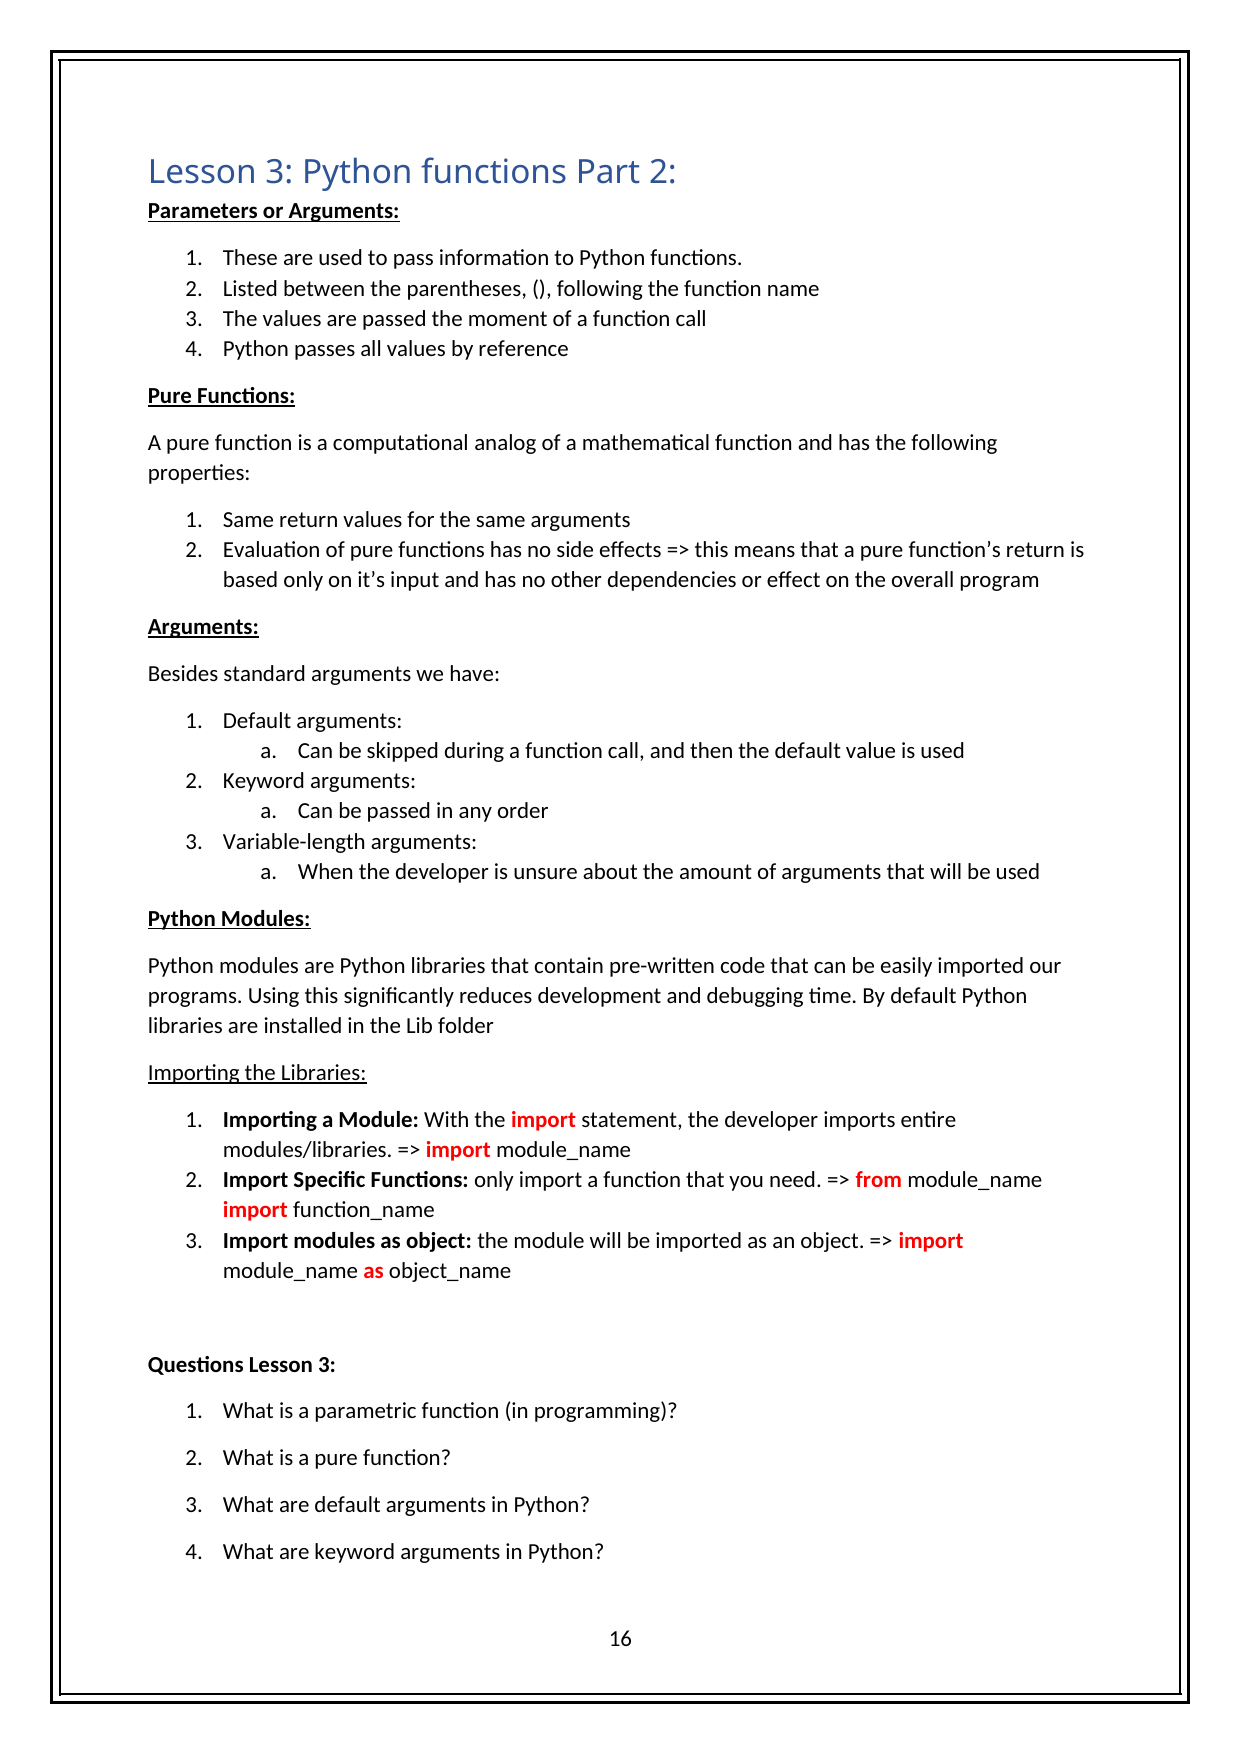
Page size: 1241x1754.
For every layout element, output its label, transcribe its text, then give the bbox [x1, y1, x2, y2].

list What are keyword arguments in Python? [185, 1537, 1093, 1565]
list Keyword arguments: [185, 766, 1093, 794]
text Questions Lesson 3: [148, 1350, 1093, 1378]
list Python passes all values by reference [185, 334, 1093, 362]
text Python Modules: [148, 904, 1093, 932]
list Import modules as object: the module will be imported as an object. => import module_name as object_name [185, 1226, 1093, 1284]
list The values are passed the moment of a function call [185, 304, 1093, 332]
text Importing the Libraries: [148, 1058, 1093, 1086]
list Evaluation of pure functions has no side effects => this means that a pure function’s return is based only on it’s input and has no other dependencies or effect on the overall program [185, 535, 1093, 593]
list Importing a Module: With the import statement, the developer imports entire modules/libraries. => import module_name [185, 1105, 1093, 1163]
list Variable-length arguments: [185, 827, 1093, 855]
list Can be passed in any order [260, 797, 1093, 824]
list What is a parametric function (in programming)? [185, 1397, 1093, 1424]
list Default arguments: [185, 706, 1093, 734]
text Parameters or Arguments: [148, 197, 1093, 224]
text A pure function is a computational analog of a mathematical function and has the following properties: [148, 428, 1093, 486]
list Same return values for the same arguments [185, 505, 1093, 533]
list These are used to pass information to Python functions. [185, 243, 1093, 271]
subtitle Lesson 3: Python functions Part 2: [148, 148, 1093, 193]
text Pure Functions: [148, 381, 1093, 409]
list Can be skipped during a function call, and then the default value is used [260, 736, 1093, 764]
list Import Specific Functions: only import a function that you need. => from module_name import function_name [185, 1165, 1093, 1223]
list What are default arguments in Python? [185, 1490, 1093, 1518]
text Arguments: [148, 612, 1093, 640]
list What is a pure function? [185, 1443, 1093, 1471]
text Besides standard arguments we have: [148, 659, 1093, 687]
text Python modules are Python libraries that contain pre-written code that can be easily imported our programs. Using this significantly reduces development and debugging time. By default Python libraries are installed in the Lib folder [148, 951, 1093, 1039]
list When the developer is unsure about the amount of arguments that will be used [260, 857, 1093, 885]
list Listed between the parentheses, (), following the function name [185, 274, 1093, 302]
